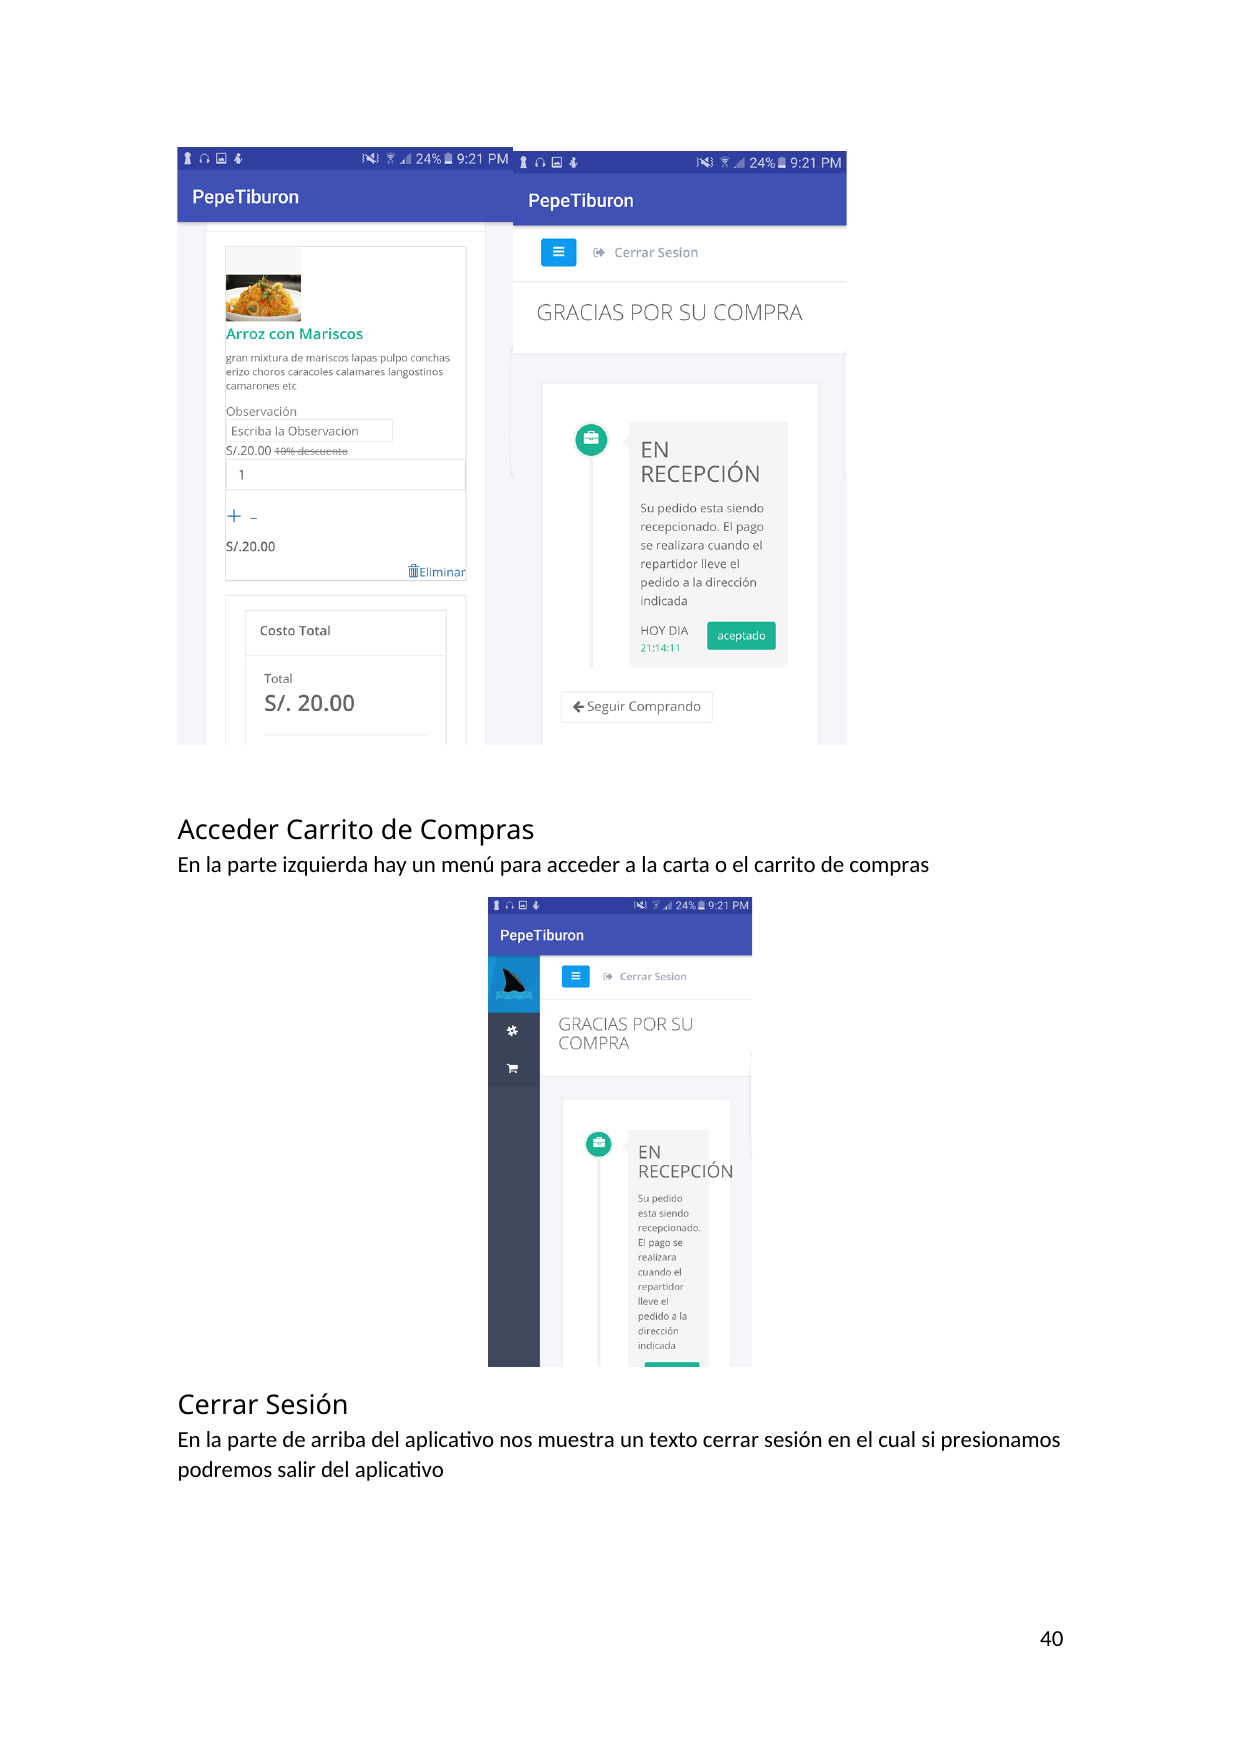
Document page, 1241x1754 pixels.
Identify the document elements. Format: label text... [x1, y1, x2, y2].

text En la parte izquierda hay un menú para acceder a la carta o el carrito de compras [177, 850, 1063, 878]
text En la parte de arriba del aplicativo nos muestra un texto cerrar sesión en el cual si presionamos podremos salir del aplicativo [177, 1425, 1063, 1484]
picture [488, 897, 753, 1367]
subtitle Acceder Carrito de Compras [177, 810, 1063, 847]
picture [177, 147, 847, 745]
subtitle Cerrar Sesión [177, 1386, 1063, 1422]
